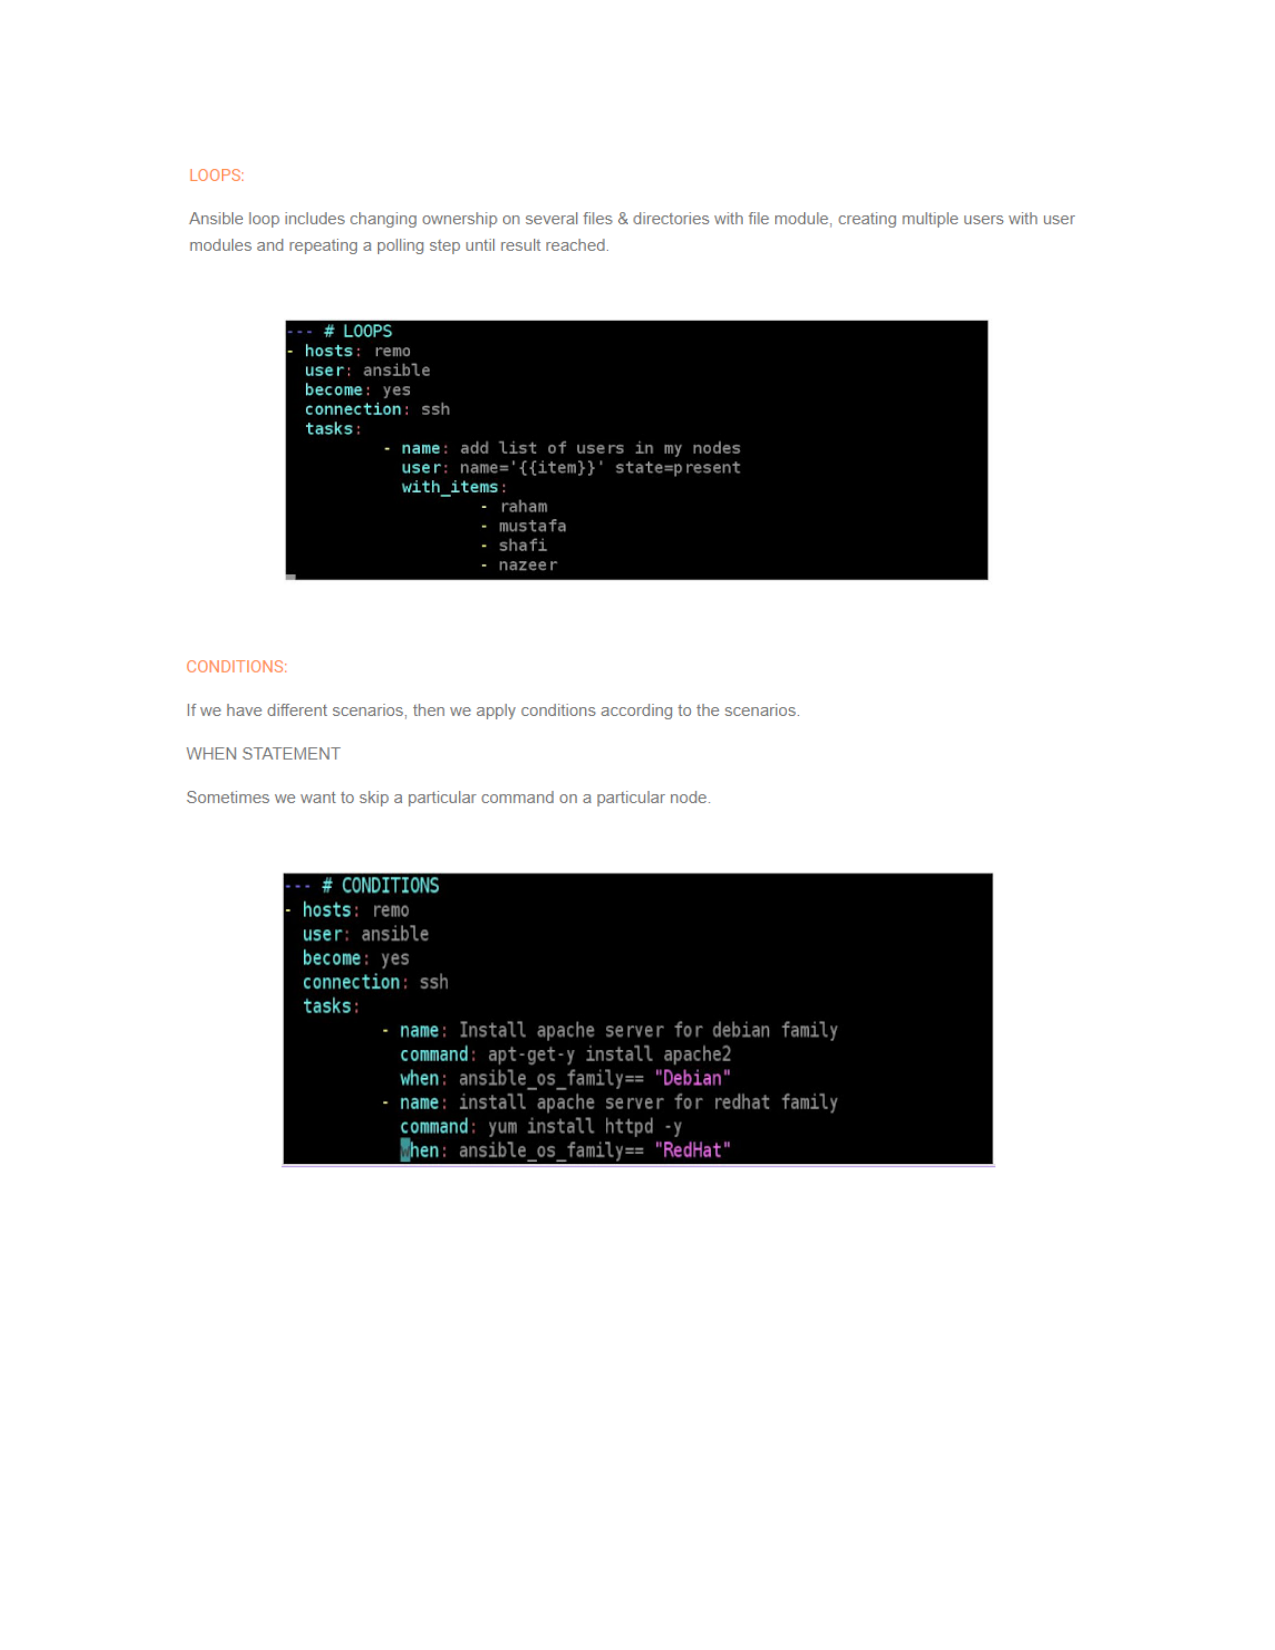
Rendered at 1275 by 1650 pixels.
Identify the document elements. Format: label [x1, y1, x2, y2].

picture [150, 639, 1125, 1231]
picture [150, 150, 1125, 621]
